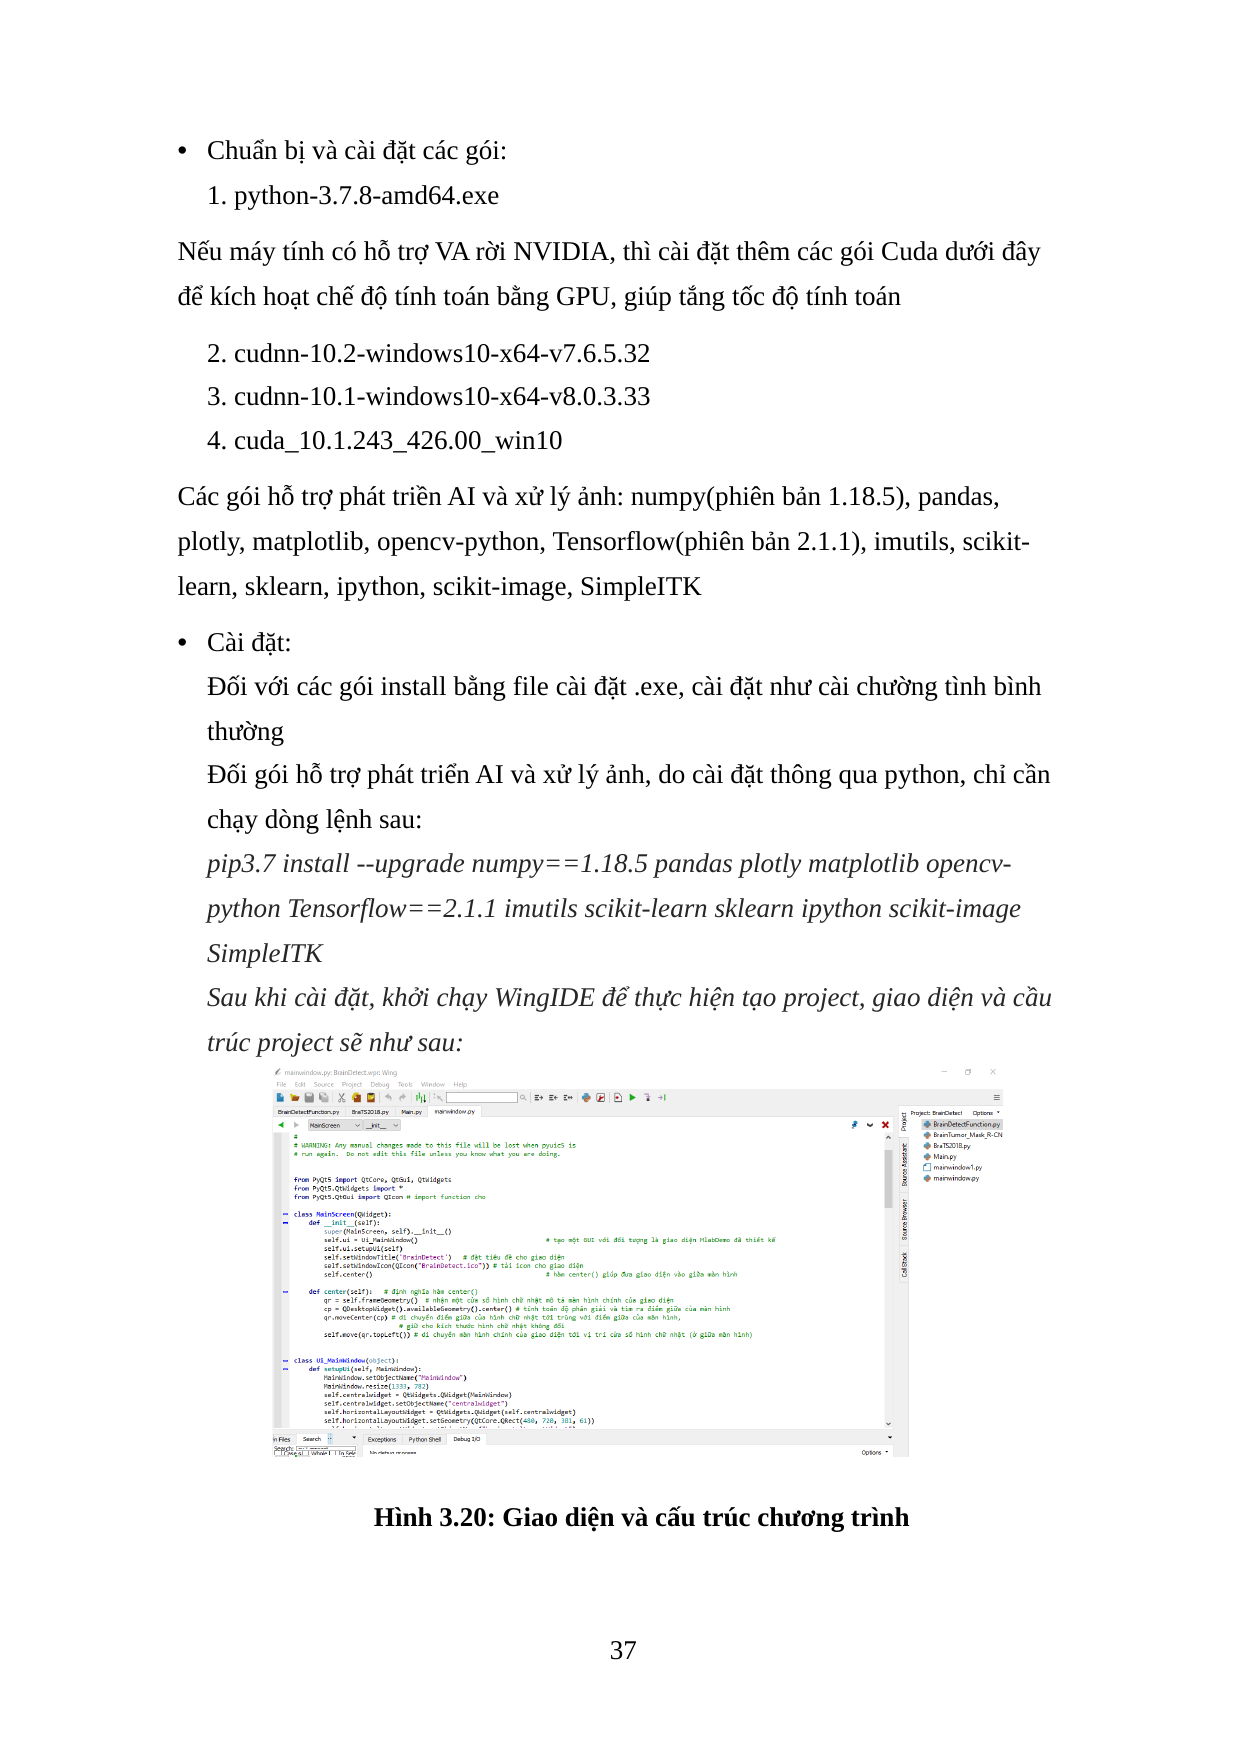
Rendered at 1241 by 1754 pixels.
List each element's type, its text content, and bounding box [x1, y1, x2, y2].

text Các gói hỗ trợ phát triền AI và xử lý ảnh: numpy(phiên bản 1.18.5), pandas, plotly, matplotlib, opencv-python, Tensorflow(phiên bản 2.1.1), imutils, scikit-learn, sklearn, ipython, scikit-image, SimpleITK [177, 477, 1069, 604]
text Nếu máy tính có hỗ trợ VA rời NVIDIA, thì cài đặt thêm các gói Cuda dưới đây để kích hoạt chế độ tính toán bằng GPU, giúp tắng tốc độ tính toán [177, 232, 1069, 315]
list 2. cudnn-10.2-windows10-x64-v7.6.5.32 [207, 333, 1069, 371]
list 4. cuda_10.1.243_426.00_win10 [207, 421, 1069, 458]
list pip3.7 install --upgrade numpy==1.18.5 pandas plotly matplotlib opencv-python Tensorflow==2.1.1 imutils scikit-learn sklearn ipython scikit-image SimpleITK [207, 844, 1069, 972]
text Hình 3.20: Giao diện và cấu trúc chương trình [177, 1498, 1069, 1535]
list 3. cudnn-10.1-windows10-x64-v8.0.3.33 [207, 377, 1069, 415]
list Đối với các gói install bằng file cài đặt .exe, cài đặt như cài chường tình bình thường [207, 667, 1069, 749]
list Cài đặt: [177, 623, 1069, 661]
list Đối gói hỗ trợ phát triển AI và xử lý ảnh, do cài đặt thông qua python, chỉ cần chạy dòng lệnh sau: [207, 756, 1069, 838]
list Chuẩn bị và cài đặt các gói: 1. python-3.7.8-amd64.exe [177, 131, 1069, 214]
list Sau khi cài đặt, khởi chạy WingIDE để thực hiện tạo project, giao diện và cầu trúc project sẽ như sau: [207, 978, 1069, 1060]
picture [272, 1066, 1004, 1457]
